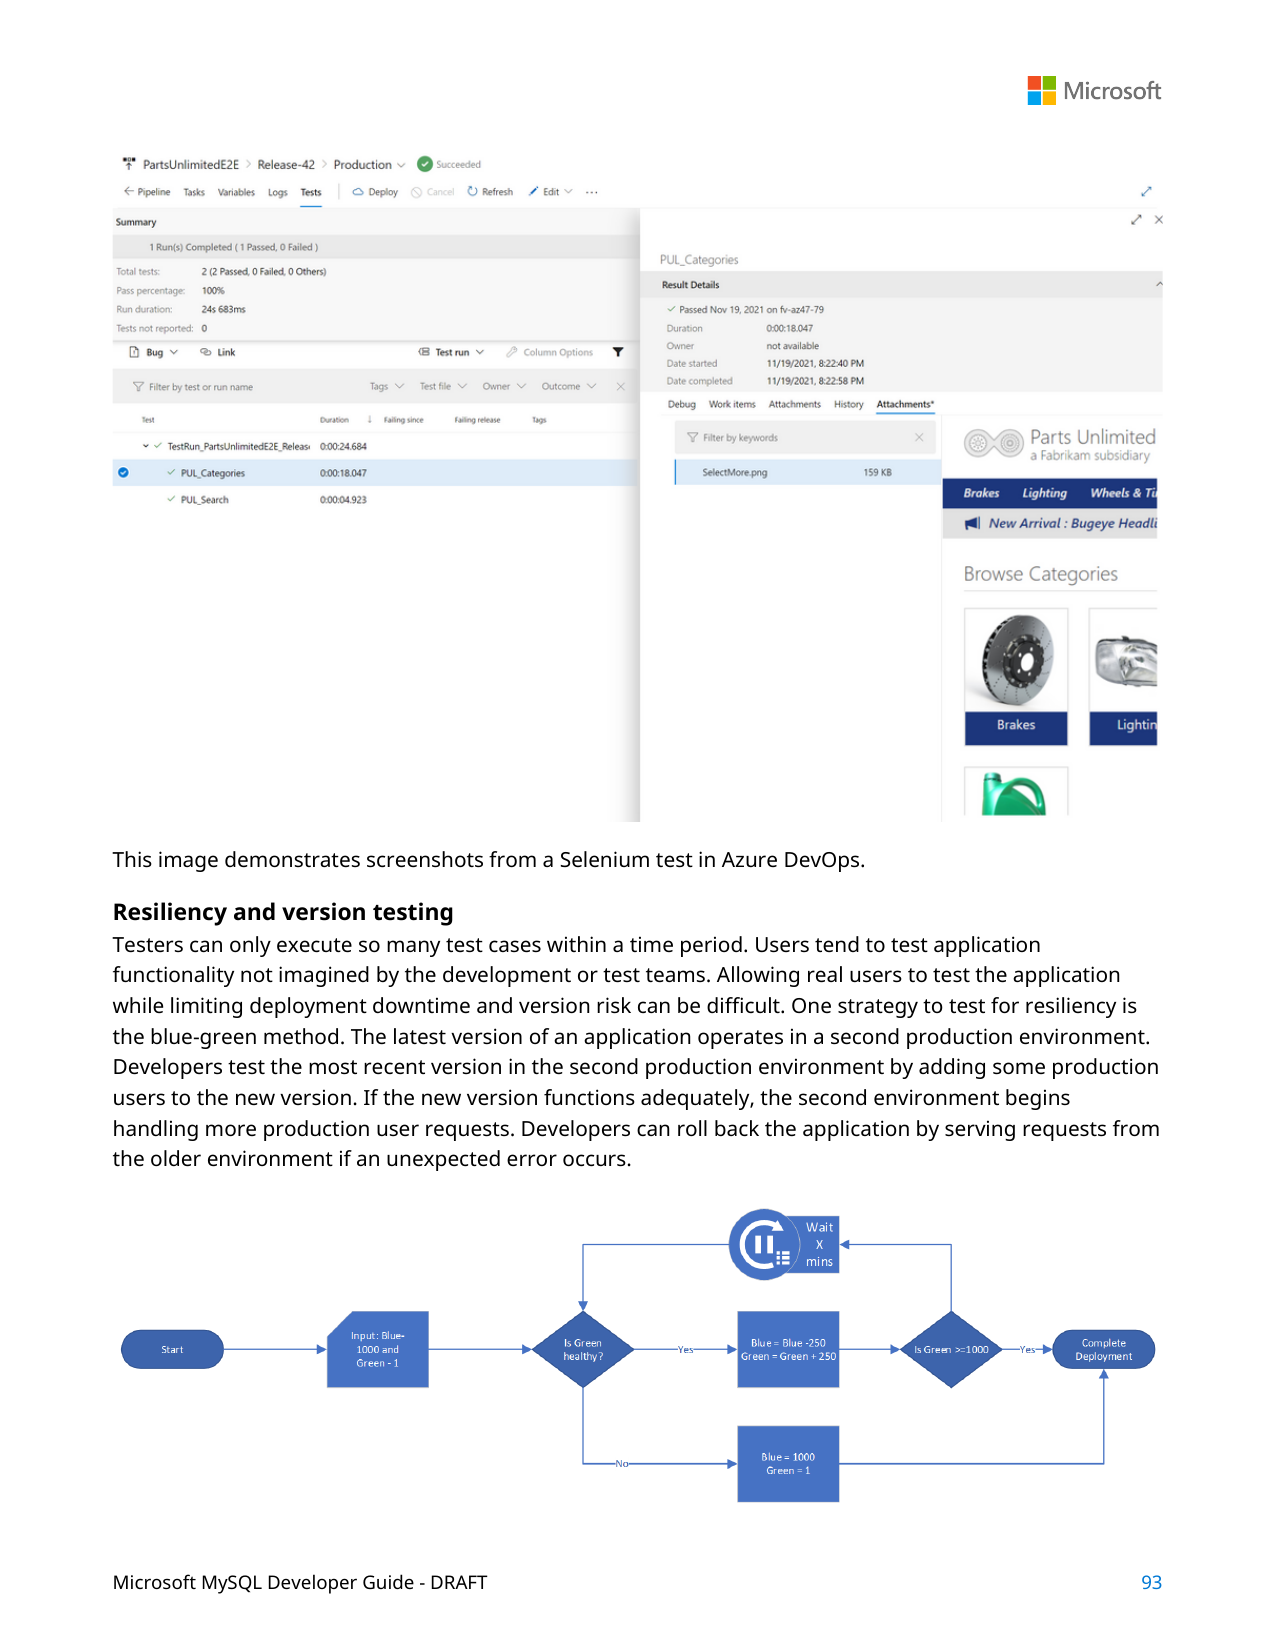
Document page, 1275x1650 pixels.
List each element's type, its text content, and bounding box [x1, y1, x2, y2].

picture [1026, 75, 1163, 107]
subtitle Resiliency and version testing [112, 896, 1162, 927]
picture [112, 150, 1163, 822]
text This image demonstrates screenshots from a Selenium test in Azure DevOps. [112, 845, 1162, 873]
text Testers can only execute so many test cases within a time period. Users tend to test application functionality not imagined by the development or test teams. Allowing real users to test the application while limiting deployment downtime and version risk can be difficult. One strategy to test for resiliency is the blue-green method. The latest version of an application operates in a second production environment. Developers test the most recent version in the second production environment by adding some production users to the new version. If the new version functions adequately, the second environment begins handling more production user requests. Developers can roll back the application by serving requests from the older environment if an unexpected error occurs. [112, 930, 1162, 1173]
picture [112, 1195, 1163, 1515]
